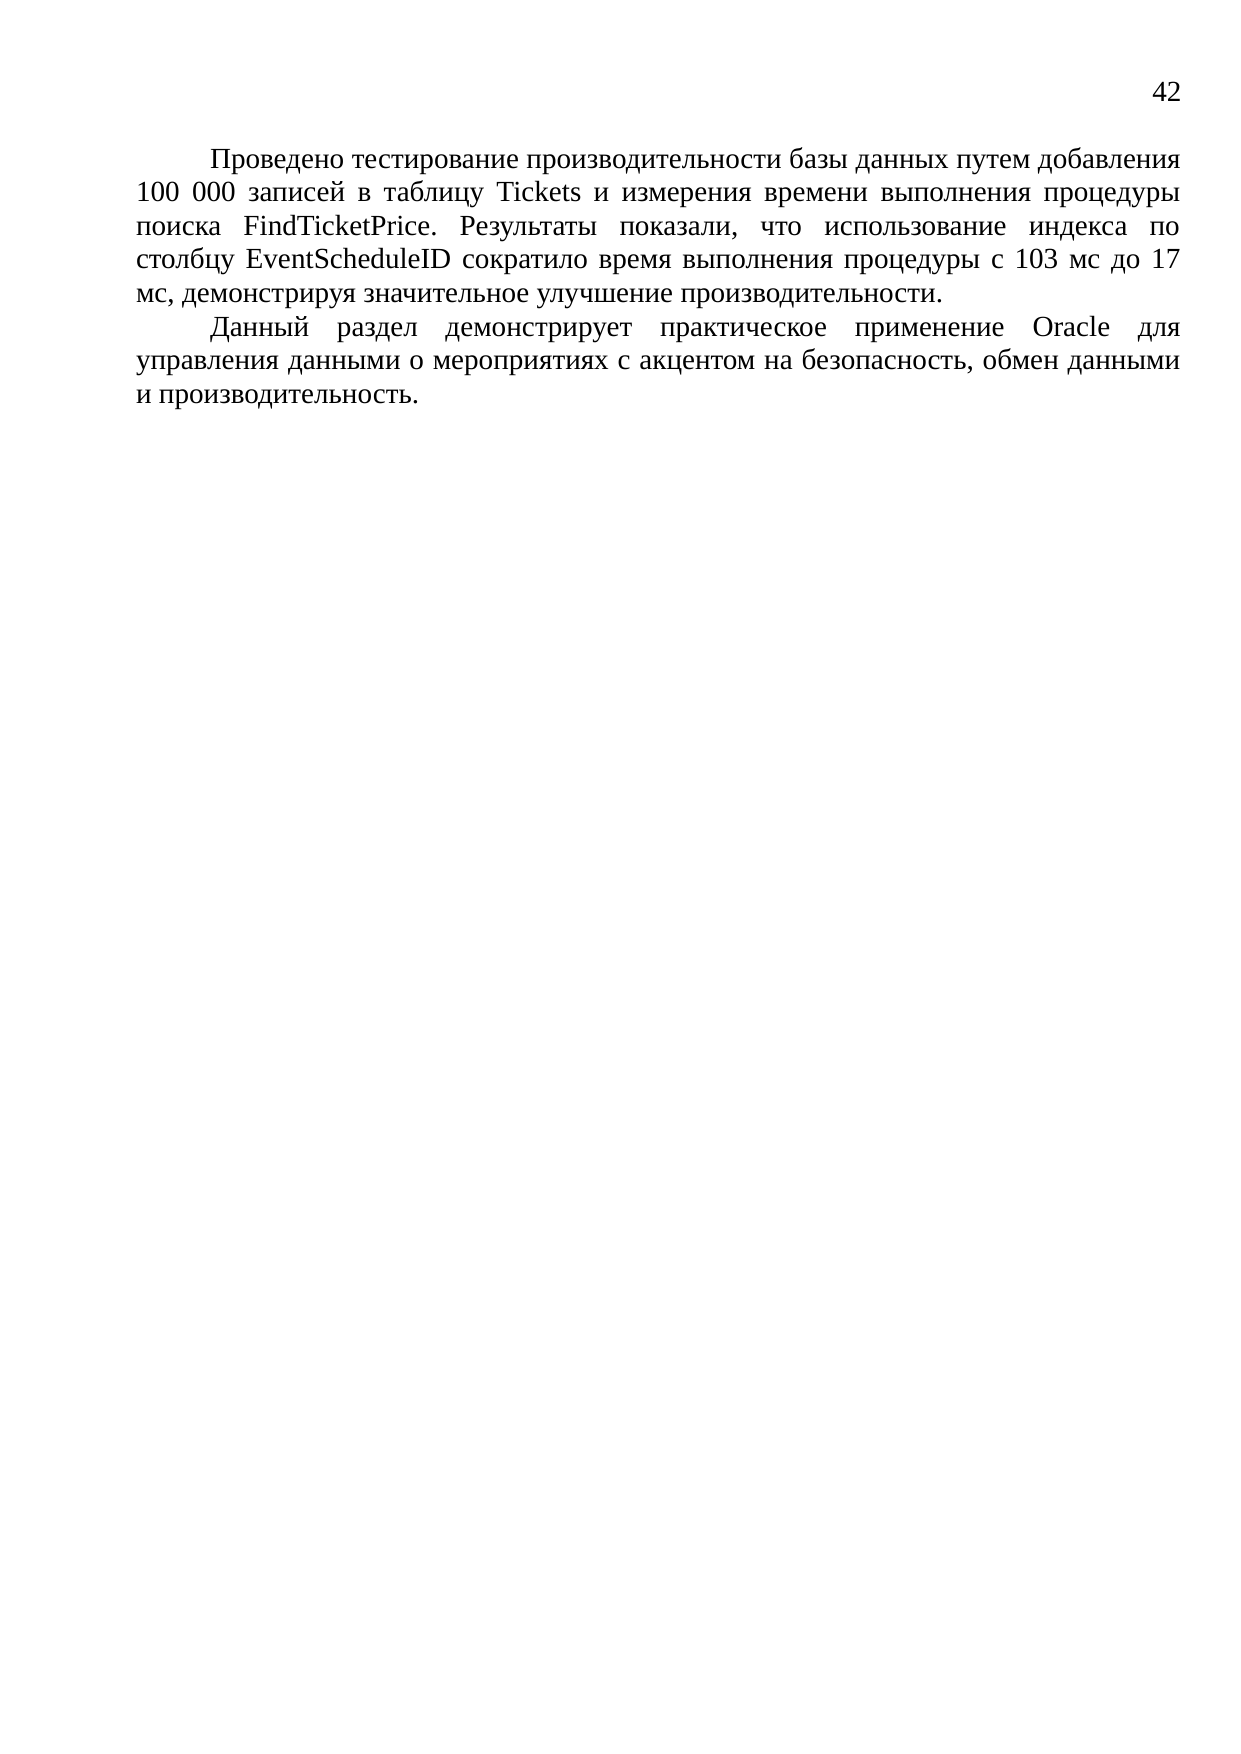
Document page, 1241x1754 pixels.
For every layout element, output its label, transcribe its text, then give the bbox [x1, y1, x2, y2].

text Данный раздел демонстрирует практическое применение Oracle для управления данными о мероприятиях с акцентом на безопасность, обмен данными и производительность. [136, 309, 1181, 409]
text Проведено тестирование производительности базы данных путем добавления 100 000 записей в таблицу Tickets и измерения времени выполнения процедуры поиска FindTicketPrice. Результаты показали, что использование индекса по столбцу EventScheduleID сократило время выполнения процедуры с 103 мс до 17 мс, демонстрируя значительное улучшение производительности. [136, 141, 1181, 309]
